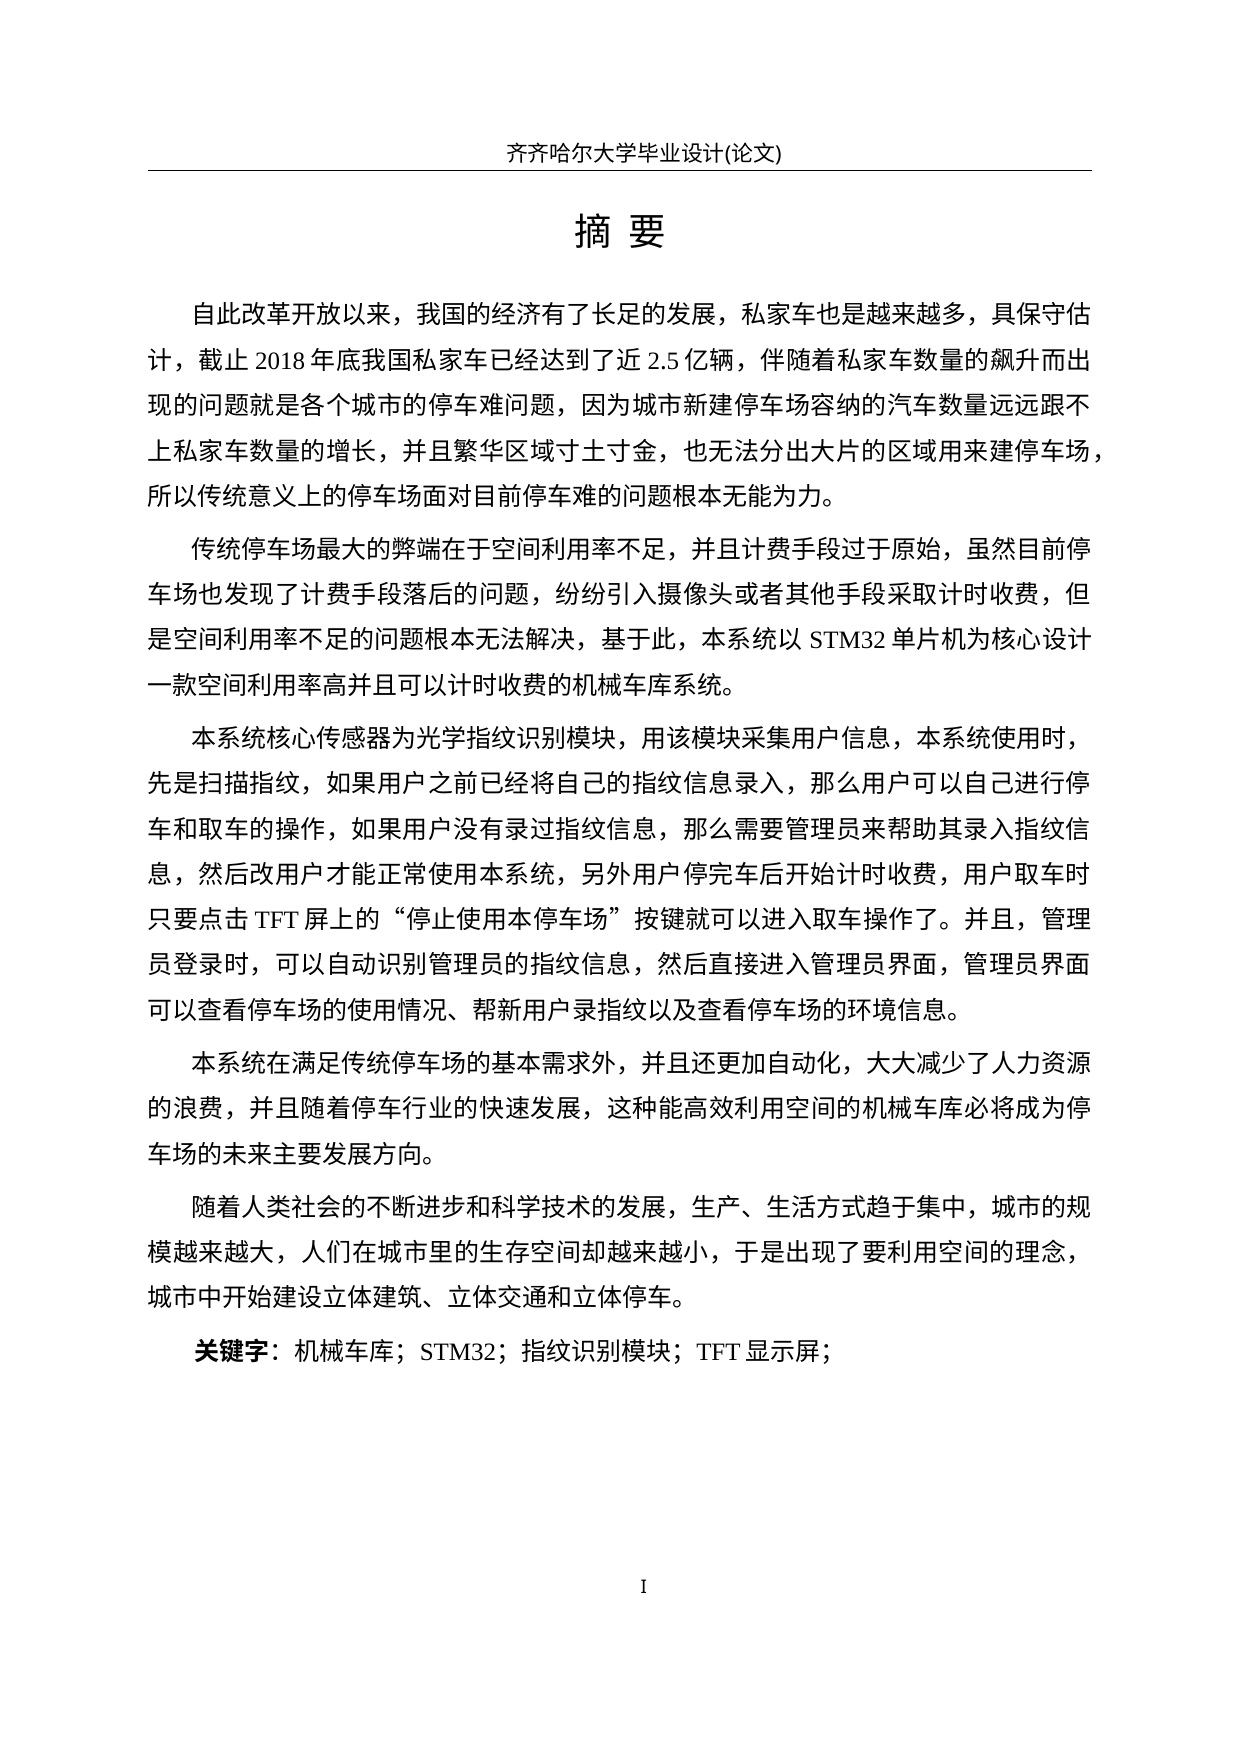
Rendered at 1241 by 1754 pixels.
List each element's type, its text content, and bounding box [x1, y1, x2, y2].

text 随着人类社会的不断进步和科学技术的发展，生产、生活方式趋于集中，城市的规模越来越大，人们在城市里的生存空间却越来越小，于是出现了要利用空间的理念，城市中开始建设立体建筑、立体交通和立体停车。 [148, 1187, 1092, 1314]
text 本系统核心传感器为光学指纹识别模块，用该模块采集用户信息，本系统使用时，先是扫描指纹，如果用户之前已经将自己的指纹信息录入，那么用户可以自己进行停车和取车的操作，如果用户没有录过指纹信息，那么需要管理员来帮助其录入指纹信息，然后改用户才能正常使用本系统，另外用户停完车后开始计时收费，用户取车时只要点击TFT屏上的“停止使用本停车场”按键就可以进入取车操作了。并且，管理员登录时，可以自动识别管理员的指纹信息，然后直接进入管理员界面，管理员界面可以查看停车场的使用情况、帮新用户录指纹以及查看停车场的环境信息。 [148, 718, 1092, 1027]
text 传统停车场最大的弊端在于空间利用率不足，并且计费手段过于原始，虽然目前停车场也发现了计费手段落后的问题，纷纷引入摄像头或者其他手段采取计时收费，但是空间利用率不足的问题根本无法解决，基于此，本系统以STM32单片机为核心设计一款空间利用率高并且可以计时收费的机械车库系统。 [148, 529, 1092, 702]
text 本系统在满足传统停车场的基本需求外，并且还更加自动化，大大减少了人力资源的浪费，并且随着停车行业的快速发展，这种能高效利用空间的机械车库必将成为停车场的未来主要发展方向。 [148, 1043, 1092, 1170]
subtitle 摘 要 [148, 202, 1092, 256]
text 关键字：机械车库；STM32；指纹识别模块；TFT显示屏； [148, 1331, 1092, 1367]
text 自此改革开放以来，我国的经济有了长足的发展，私家车也是越来越多，具保守估计，截止2018年底我国私家车已经达到了近2.5亿辆，伴随着私家车数量的飙升而出现的问题就是各个城市的停车难问题，因为城市新建停车场容纳的汽车数量远远跟不上私家车数量的增长，并且繁华区域寸土寸金，也无法分出大片的区域用来建停车场，所以传统意义上的停车场面对目前停车难的问题根本无能为力。 [148, 295, 1092, 512]
